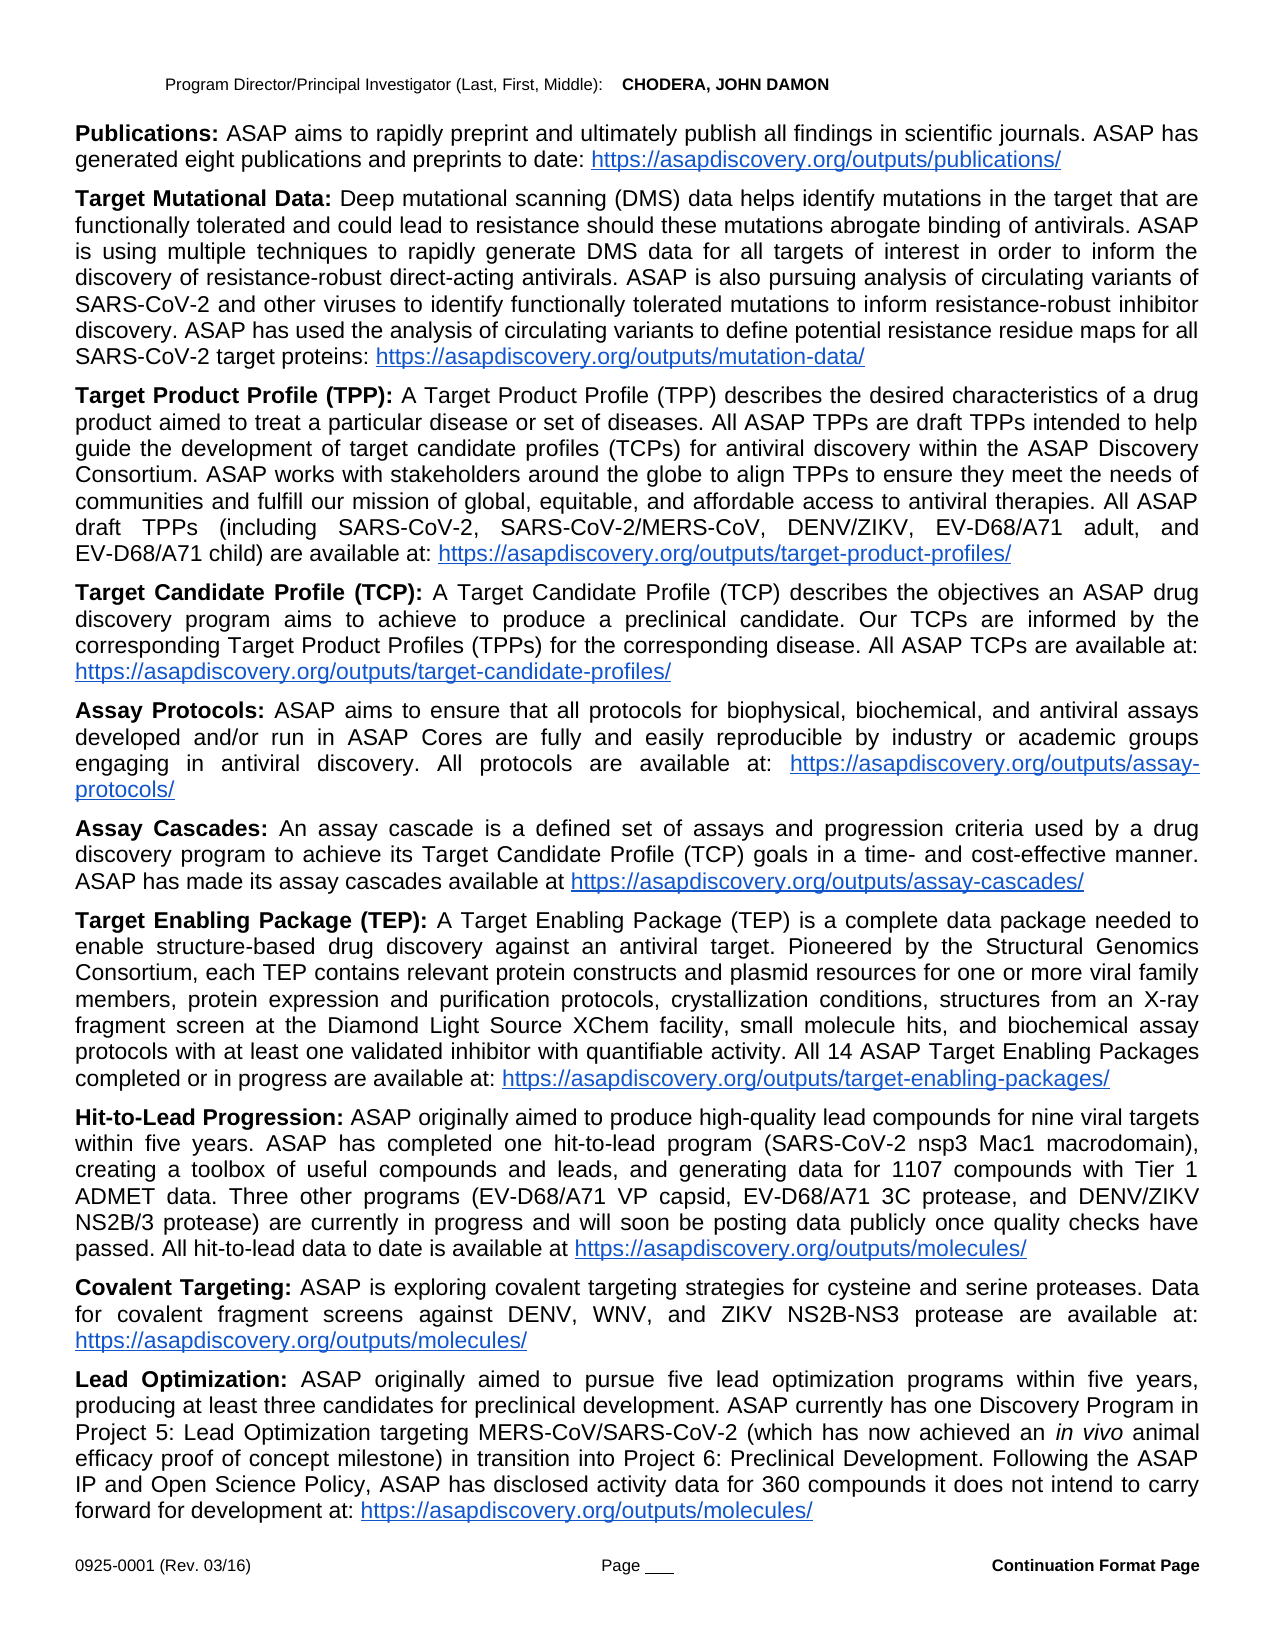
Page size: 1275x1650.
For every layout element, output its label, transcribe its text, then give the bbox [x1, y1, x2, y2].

text Covalent Targeting: ASAP is exploring covalent targeting strategies for cysteine and serine proteases. Data for covalent fragment screens against DENV, WNV, and ZIKV NS2B-NS3 protease are available at: https://asapdiscovery.org/outputs/molecules/ [75, 1274, 1200, 1353]
text Target Mutational Data: Deep mutational scanning (DMS) data helps identify mutations in the target that are functionally tolerated and could lead to resistance should these mutations abrogate binding of antivirals. ASAP is using multiple techniques to rapidly generate DMS data for all targets of interest in order to inform the discovery of resistance-robust direct-acting antivirals. ASAP is also pursuing analysis of circulating variants of SARS-CoV-2 and other viruses to identify functionally tolerated mutations to inform resistance-robust inhibitor discovery. ASAP has used the analysis of circulating variants to define potential resistance residue maps for all SARS-CoV-2 target proteins: https://asapdiscovery.org/outputs/mutation-data/ [75, 185, 1200, 370]
text Publications: ASAP aims to rapidly preprint and ultimately publish all findings in scientific journals. ASAP has generated eight publications and preprints to date: https://asapdiscovery.org/outputs/publications/ [75, 120, 1200, 173]
text Lead Optimization: ASAP originally aimed to pursue five lead optimization programs within five years, producing at least three candidates for preclinical development. ASAP currently has one Discovery Program in Project 5: Lead Optimization targeting MERS-CoV/SARS-CoV-2 (which has now achieved an in vivo animal efficacy proof of concept milestone) in transition into Project 6: Preclinical Development. Following the ASAP IP and Open Science Policy, ASAP has disclosed activity data for 360 compounds it does not intend to carry forward for development at: https://asapdiscovery.org/outputs/molecules/ [75, 1366, 1200, 1524]
text Assay Cascades: An assay cascade is a defined set of assays and progression criteria used by a drug discovery program to achieve its Target Candidate Profile (TCP) goals in a time- and cost-effective manner. ASAP has made its assay cascades available at https://asapdiscovery.org/outputs/assay-cascades/ [75, 815, 1200, 894]
text Target Candidate Profile (TCP): A Target Candidate Profile (TCP) describes the objectives an ASAP drug discovery program aims to achieve to produce a preclinical candidate. Our TCPs are informed by the corresponding Target Product Profiles (TPPs) for the corresponding disease. All ASAP TCPs are available at: https://asapdiscovery.org/outputs/target-candidate-profiles/ [75, 579, 1200, 684]
text Target Enabling Package (TEP): A Target Enabling Package (TEP) is a complete data package needed to enable structure-based drug discovery against an antiviral target. Pioneered by the Structural Genomics Consortium, each TEP contains relevant protein constructs and plasmid resources for one or more viral family members, protein expression and purification protocols, crystallization conditions, structures from an X-ray fragment screen at the Diamond Light Source XChem facility, small molecule hits, and biochemical assay protocols with at least one validated inhibitor with quantifiable activity. All 14 ASAP Target Enabling Packages completed or in progress are available at: https://asapdiscovery.org/outputs/target-enabling-packages/ [75, 907, 1200, 1091]
text Assay Protocols: ASAP aims to ensure that all protocols for biophysical, biochemical, and antiviral assays developed and/or run in ASAP Cores are fully and easily reproducible by industry or academic groups engaging in antiviral discovery. All protocols are available at: https://asapdiscovery.org/outputs/assay-protocols/ [75, 697, 1200, 802]
text Hit-to-Lead Progression: ASAP originally aimed to produce high-quality lead compounds for nine viral targets within five years. ASAP has completed one hit-to-lead program (SARS-CoV-2 nsp3 Mac1 macrodomain), creating a toolbox of useful compounds and leads, and generating data for 1107 compounds with Tier 1 ADMET data. Three other programs (EV-D68/A71 VP capsid, EV-D68/A71 3C protease, and DENV/ZIKV NS2B/3 protease) are currently in progress and will soon be posting data publicly once quality checks have passed. All hit-to-lead data to date is available at https://asapdiscovery.org/outputs/molecules/ [75, 1103, 1200, 1262]
text Target Product Profile (TPP): A Target Product Profile (TPP) describes the desired characteristics of a drug product aimed to treat a particular disease or set of diseases. All ASAP TPPs are draft TPPs intended to help guide the development of target candidate profiles (TCPs) for antiviral discovery within the ASAP Discovery Consortium. ASAP works with stakeholders around the globe to align TPPs to ensure they meet the needs of communities and fulfill our mission of global, equitable, and affordable access to antiviral therapies. All ASAP draft TPPs (including SARS-CoV-2, SARS-CoV-2/MERS-CoV, DENV/ZIKV, EV-D68/A71 adult, and EV-D68/A71 child) are available at: https://asapdiscovery.org/outputs/target-product-profiles/ [75, 382, 1200, 567]
